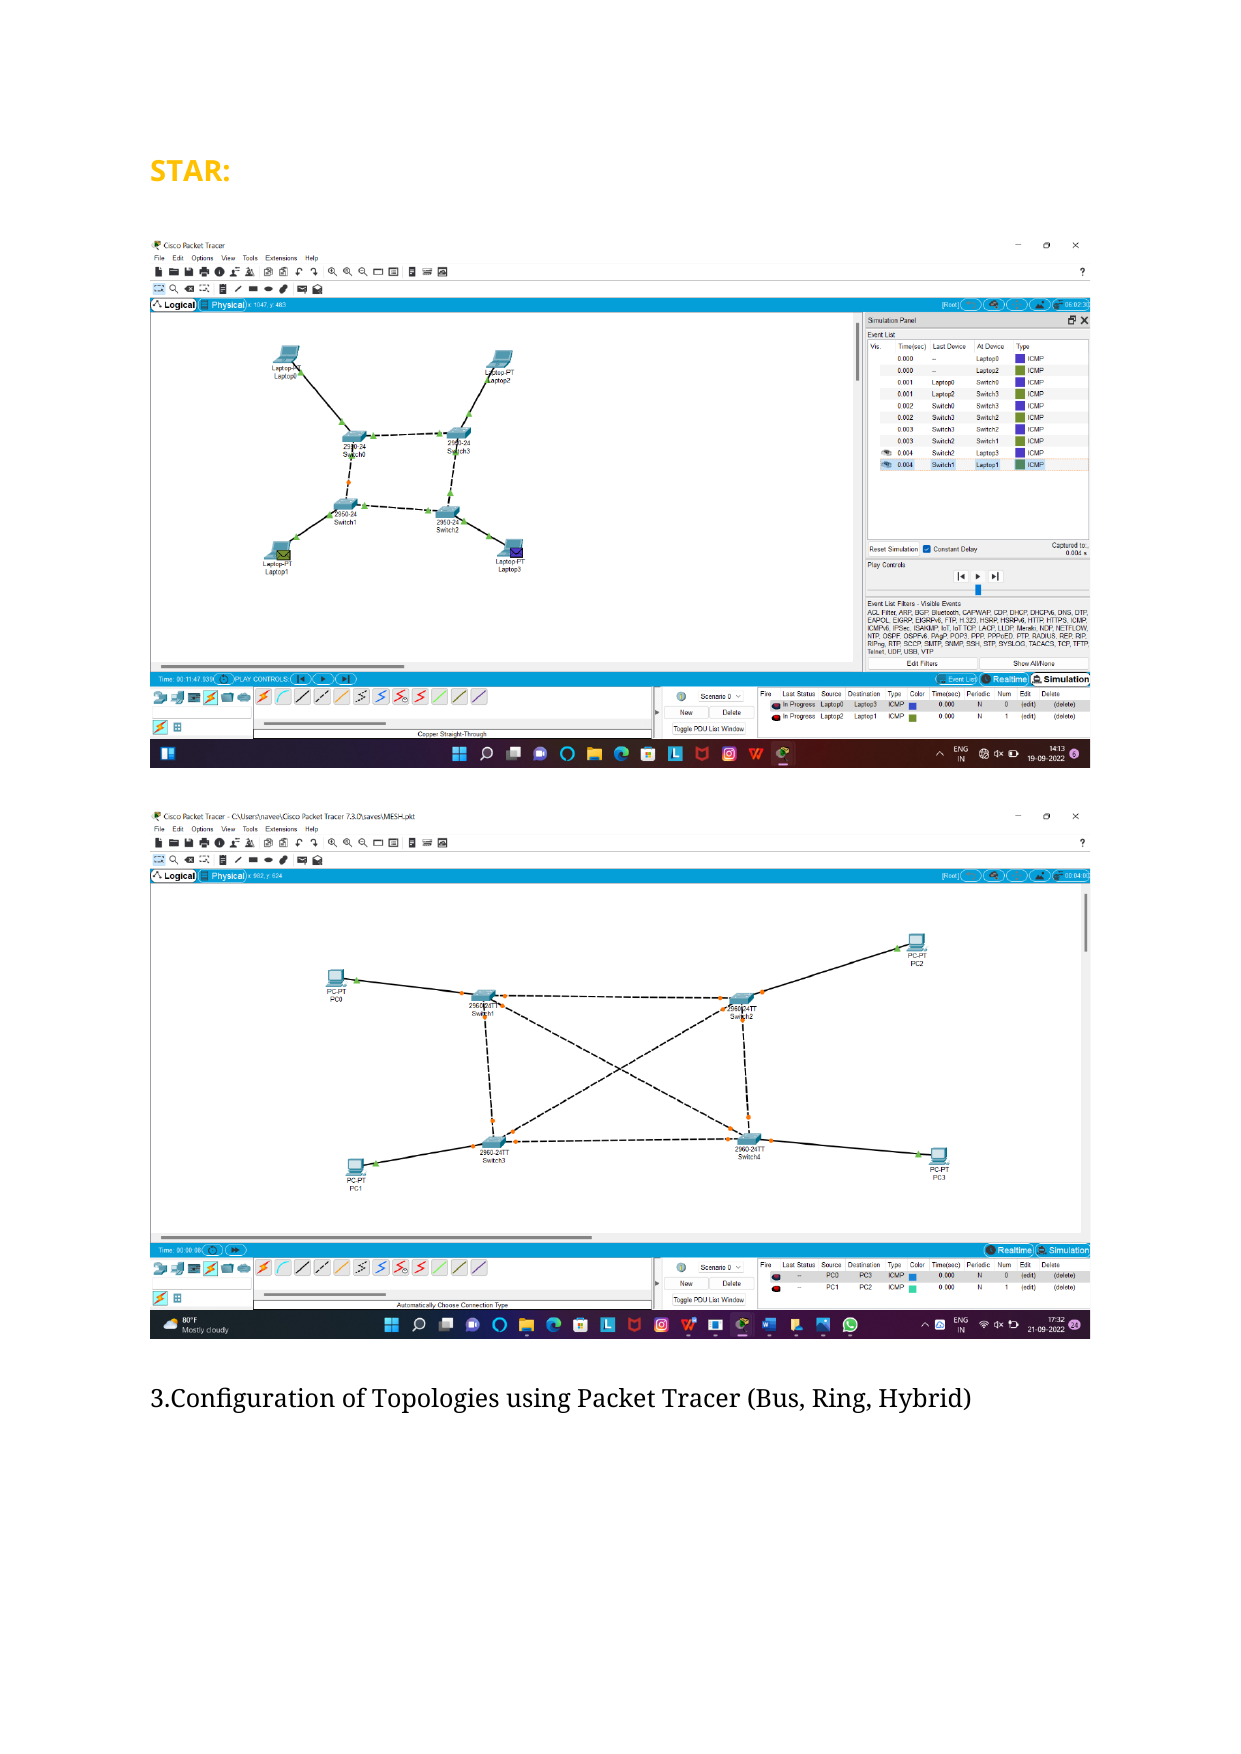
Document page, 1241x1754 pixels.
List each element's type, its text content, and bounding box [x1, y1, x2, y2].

picture [150, 809, 1091, 1243]
text 3.Configuration of Topologies using Packet Tracer (Bus, Ring, Hybrid) [150, 1381, 1090, 1415]
picture [987, 1246, 995, 1254]
picture [982, 675, 990, 683]
text STAR: [150, 150, 1090, 190]
picture [150, 238, 1091, 768]
picture [990, 872, 997, 879]
picture [150, 1257, 1091, 1339]
picture [936, 674, 945, 683]
picture [1006, 677, 1016, 682]
picture [990, 301, 997, 308]
picture [1006, 1248, 1021, 1253]
